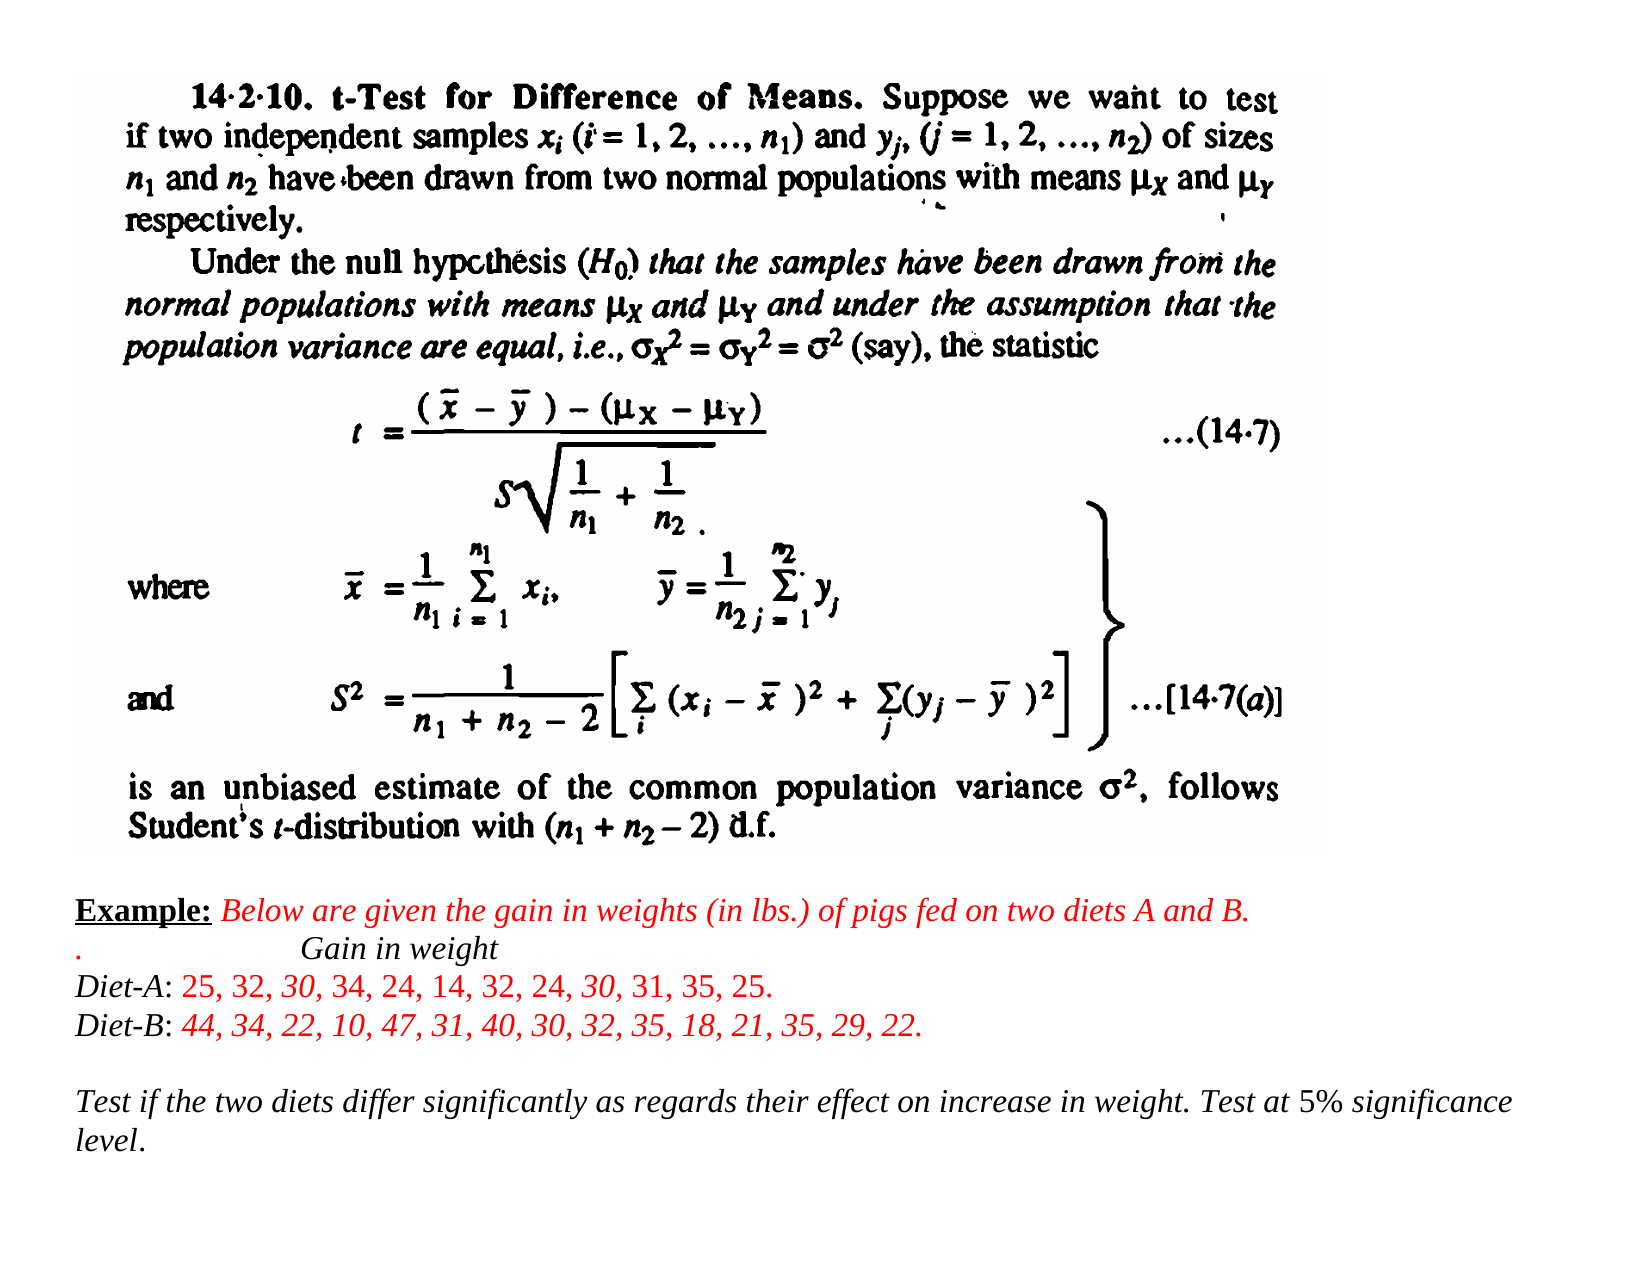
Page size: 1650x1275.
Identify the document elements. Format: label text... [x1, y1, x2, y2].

text Example: Below are given the gain in weights (in lbs.) of pigs fed on two diets A and B. [75, 890, 1575, 928]
text Diet-A: 25, 32, 30, 34, 24, 14, 32, 24, 30, 31, 35, 25. [75, 967, 1575, 1005]
text . Gain in weight [75, 928, 1575, 967]
text Diet-B: 44, 34, 22, 10, 47, 31, 40, 30, 32, 35, 18, 21, 35, 29, 22. [75, 1005, 1575, 1043]
text Test if the two diets differ significantly as regards their effect on increase in weight. Test at 5% significance level. [75, 1082, 1575, 1158]
